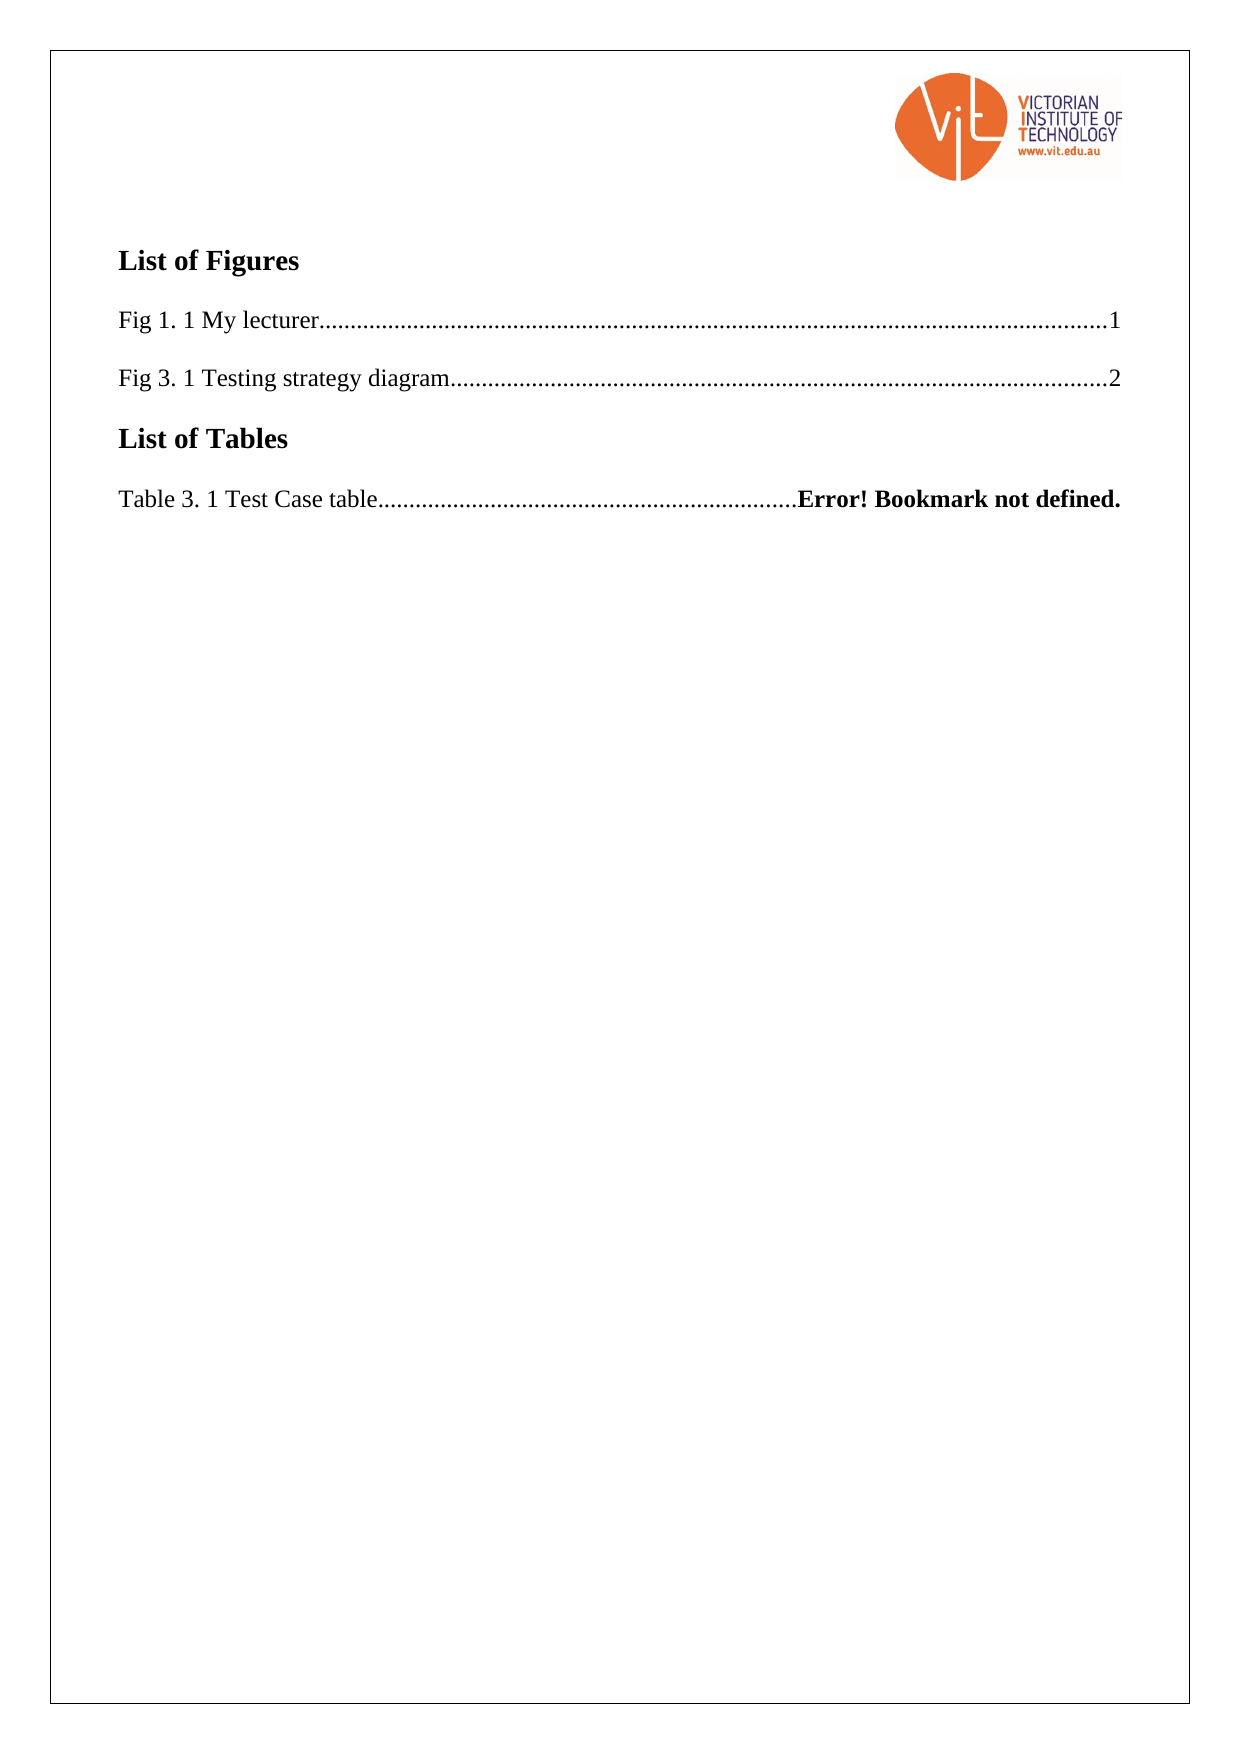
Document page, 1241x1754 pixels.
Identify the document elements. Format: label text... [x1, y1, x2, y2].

text List of Figures [118, 243, 1122, 276]
text List of Tables [118, 421, 1122, 455]
text Fig 3. 1 Testing strategy diagram. 2 [118, 363, 1122, 392]
text Table 3. 1 Test Case table. Error! Bookmark not defined. [118, 484, 1122, 513]
text Fig 1. 1 My lecturer. 1 [118, 305, 1122, 334]
picture [895, 73, 1123, 181]
